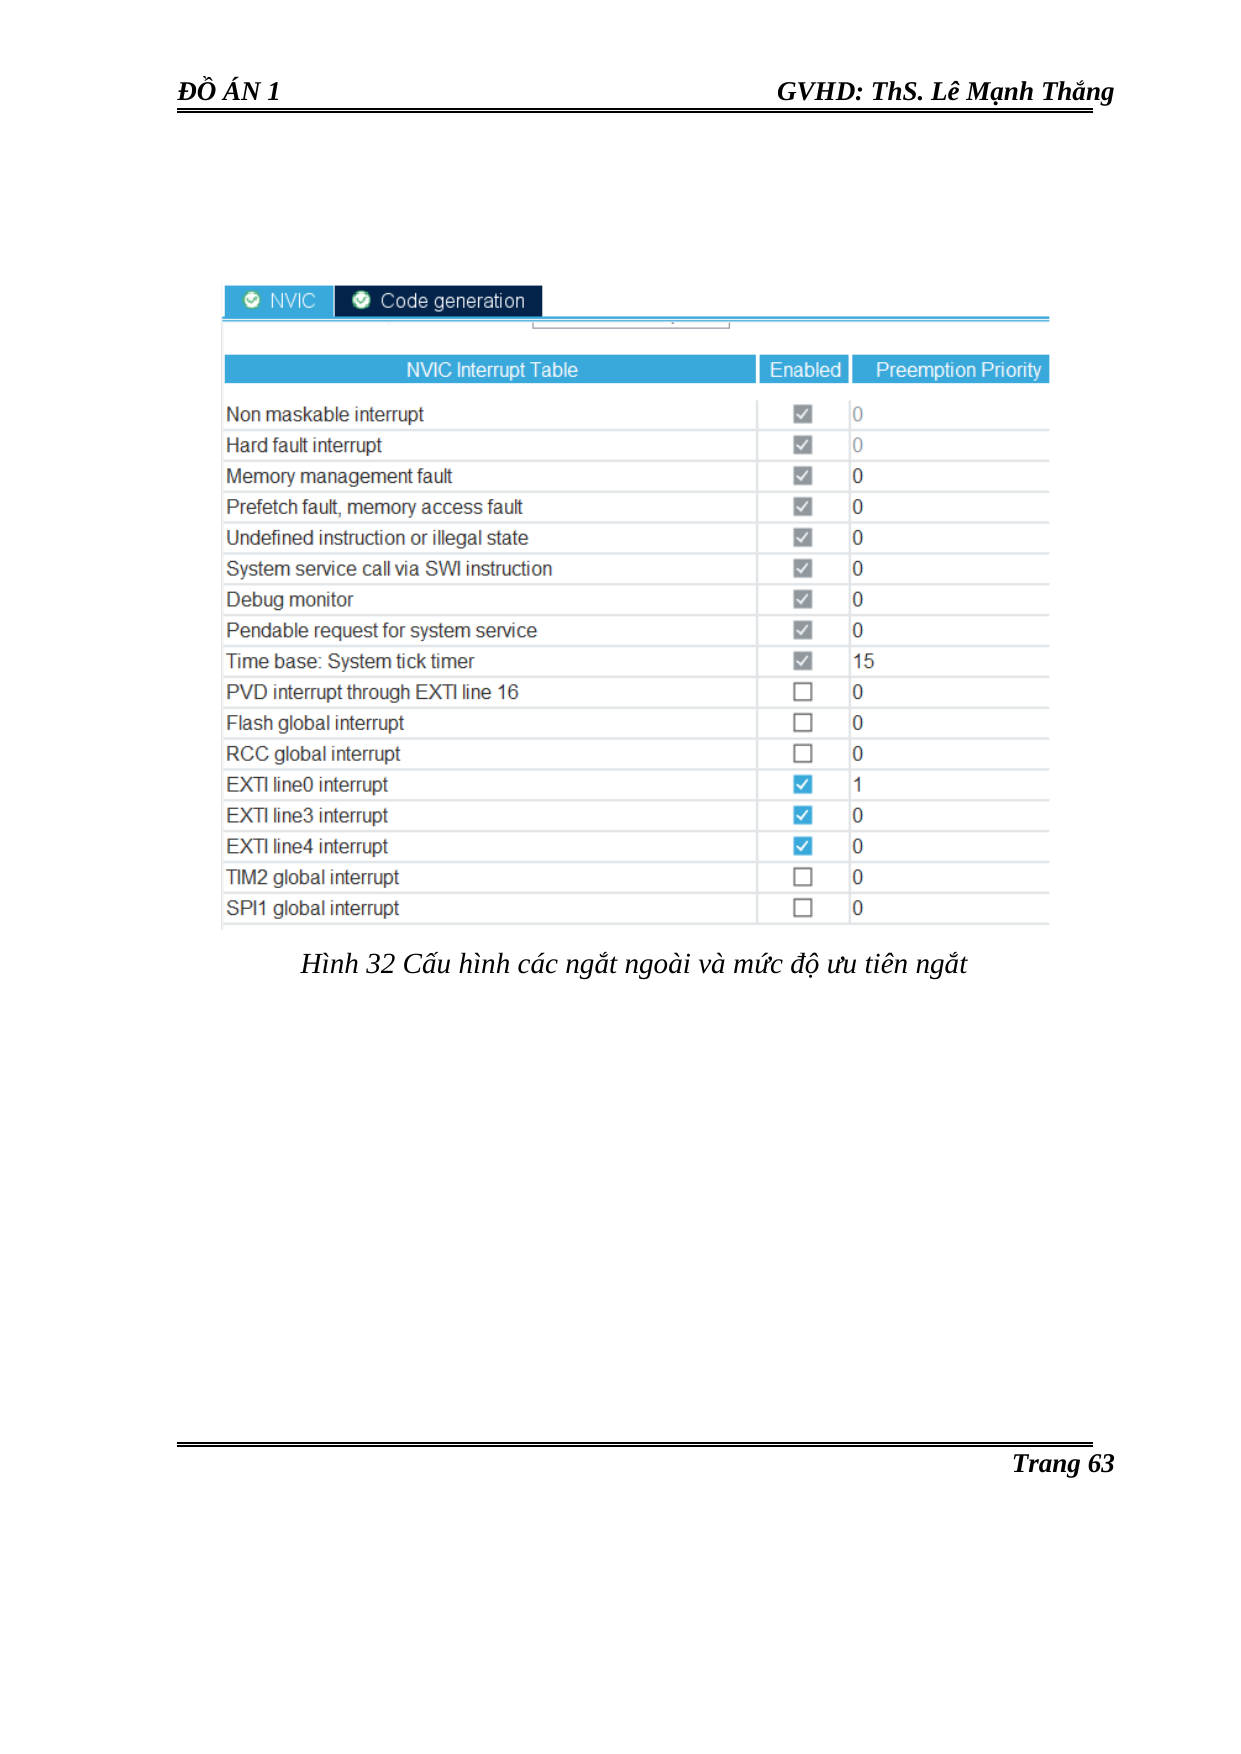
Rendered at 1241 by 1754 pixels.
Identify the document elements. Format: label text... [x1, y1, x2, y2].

picture [221, 282, 1050, 930]
